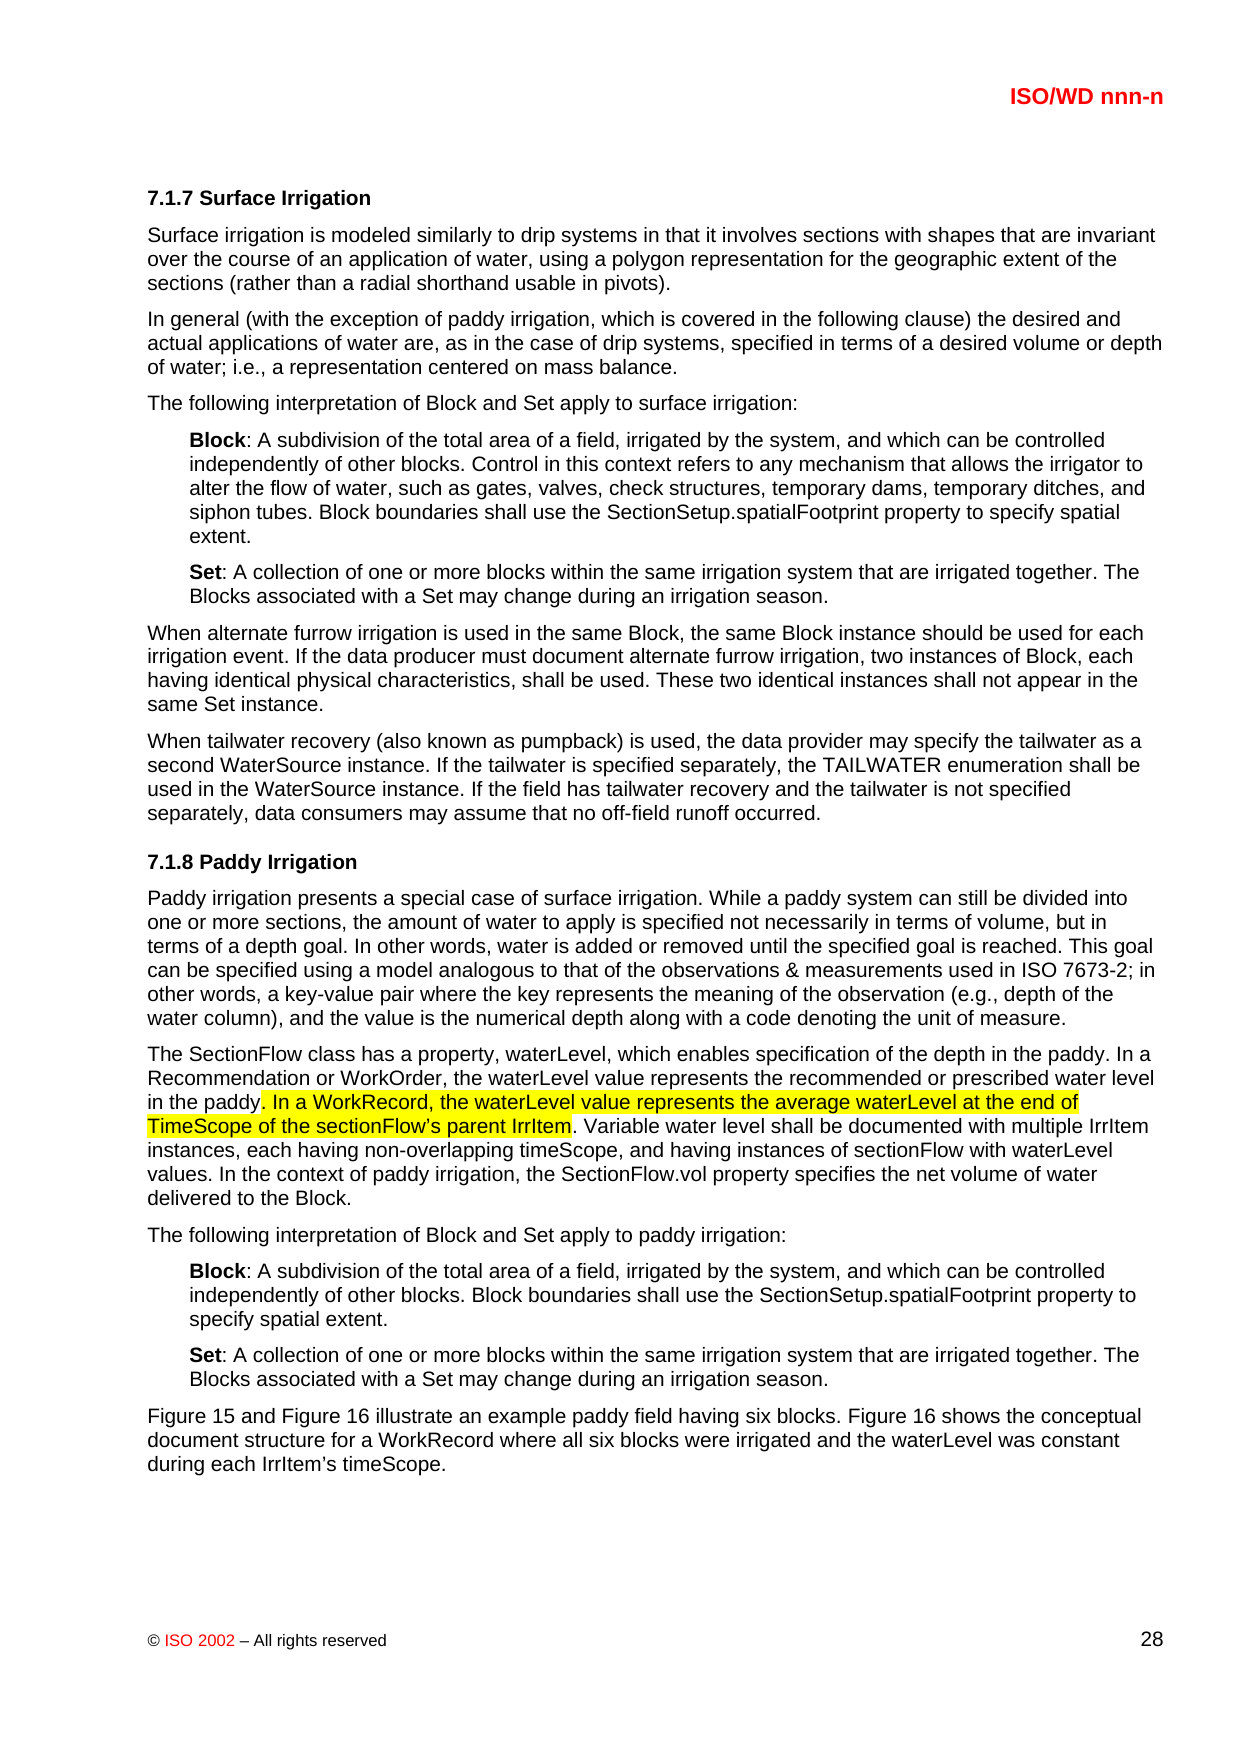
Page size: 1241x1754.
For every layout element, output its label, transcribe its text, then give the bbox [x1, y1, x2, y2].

text Paddy irrigation presents a special case of surface irrigation. While a paddy system can still be divided into one or more sections, the amount of water to apply is specified not necessarily in terms of volume, but in terms of a depth goal. In other words, water is added or removed until the specified goal is reached. This goal can be specified using a model analogous to that of the observations & measurements used in ISO 7673-2; in other words, a key-value pair where the key represents the meaning of the observation (e.g., depth of the water column), and the value is the numerical depth along with a code denoting the unit of measure. [147, 886, 1164, 1030]
text Surface irrigation is modeled similarly to drip systems in that it involves sections with shapes that are invariant over the course of an application of water, using a polygon representation for the geographic extent of the sections (rather than a radial shorthand usable in pivots). [147, 222, 1164, 294]
text Set: A collection of one or more blocks within the same irrigation system that are irrigated together. The Blocks associated with a Set may change during an irrigation season. [189, 560, 1164, 608]
text Block: A subdivision of the total area of a field, irrigated by the system, and which can be controlled independently of other blocks. Block boundaries shall use the SectionSetup.spatialFootprint property to specify spatial extent. [189, 1259, 1164, 1331]
text When alternate furrow irrigation is used in the same Block, the same Block instance should be used for each irrigation event. If the data producer must document alternate furrow irrigation, two instances of Block, each having identical physical characteristics, shall be used. These two identical instances shall not appear in the same Set instance. [147, 620, 1164, 716]
text The following interpretation of Block and Set apply to surface irrigation: [147, 391, 1164, 415]
text Figure 15 and Figure 16 illustrate an example paddy field having six blocks. Figure 16 shows the conceptual document structure for a WorkRecord where all six blocks were irrigated and the waterLevel was constant during each IrrItem’s timeScope. [147, 1404, 1164, 1476]
text Block: A subdivision of the total area of a field, irrigated by the system, and which can be controlled independently of other blocks. Control in this context refers to any mechanism that allows the irrigator to alter the flow of water, such as gates, valves, check structures, temporary dams, temporary ditches, and siphon tubes. Block boundaries shall use the SectionSetup.spatialFootprint property to specify spatial extent. [189, 428, 1164, 547]
text In general (with the exception of paddy irrigation, which is covered in the following clause) the desired and actual applications of water are, as in the case of drip systems, specified in terms of a desired volume or depth of water; i.e., a representation centered on mass balance. [147, 307, 1164, 379]
text Set: A collection of one or more blocks within the same irrigation system that are irrigated together. The Blocks associated with a Set may change during an irrigation season. [189, 1343, 1164, 1391]
subtitle 7.1.7 Surface Irrigation [147, 186, 1164, 210]
text The SectionFlow class has a property, waterLevel, which enables specification of the depth in the paddy. In a Recommendation or WorkOrder, the waterLevel value represents the recommended or prescribed water level in the paddy. In a WorkRecord, the waterLevel value represents the average waterLevel at the end of TimeScope of the sectionFlow’s parent IrrItem. Variable water level shall be documented with multiple IrrItem instances, each having non-overlapping timeScope, and having instances of sectionFlow with waterLevel values. In the context of paddy irrigation, the SectionFlow.vol property specifies the net volume of water delivered to the Block. [147, 1042, 1164, 1210]
text The following interpretation of Block and Set apply to paddy irrigation: [147, 1222, 1164, 1246]
text When tailwater recovery (also known as pumpback) is used, the data provider may specify the tailwater as a second WaterSource instance. If the tailwater is specified separately, the TAILWATER enumeration shall be used in the WaterSource instance. If the field has tailwater recovery and the tailwater is not specified separately, data consumers may assume that no off-field runoff occurred. [147, 729, 1164, 824]
subtitle 7.1.8 Paddy Irrigation [147, 849, 1164, 873]
